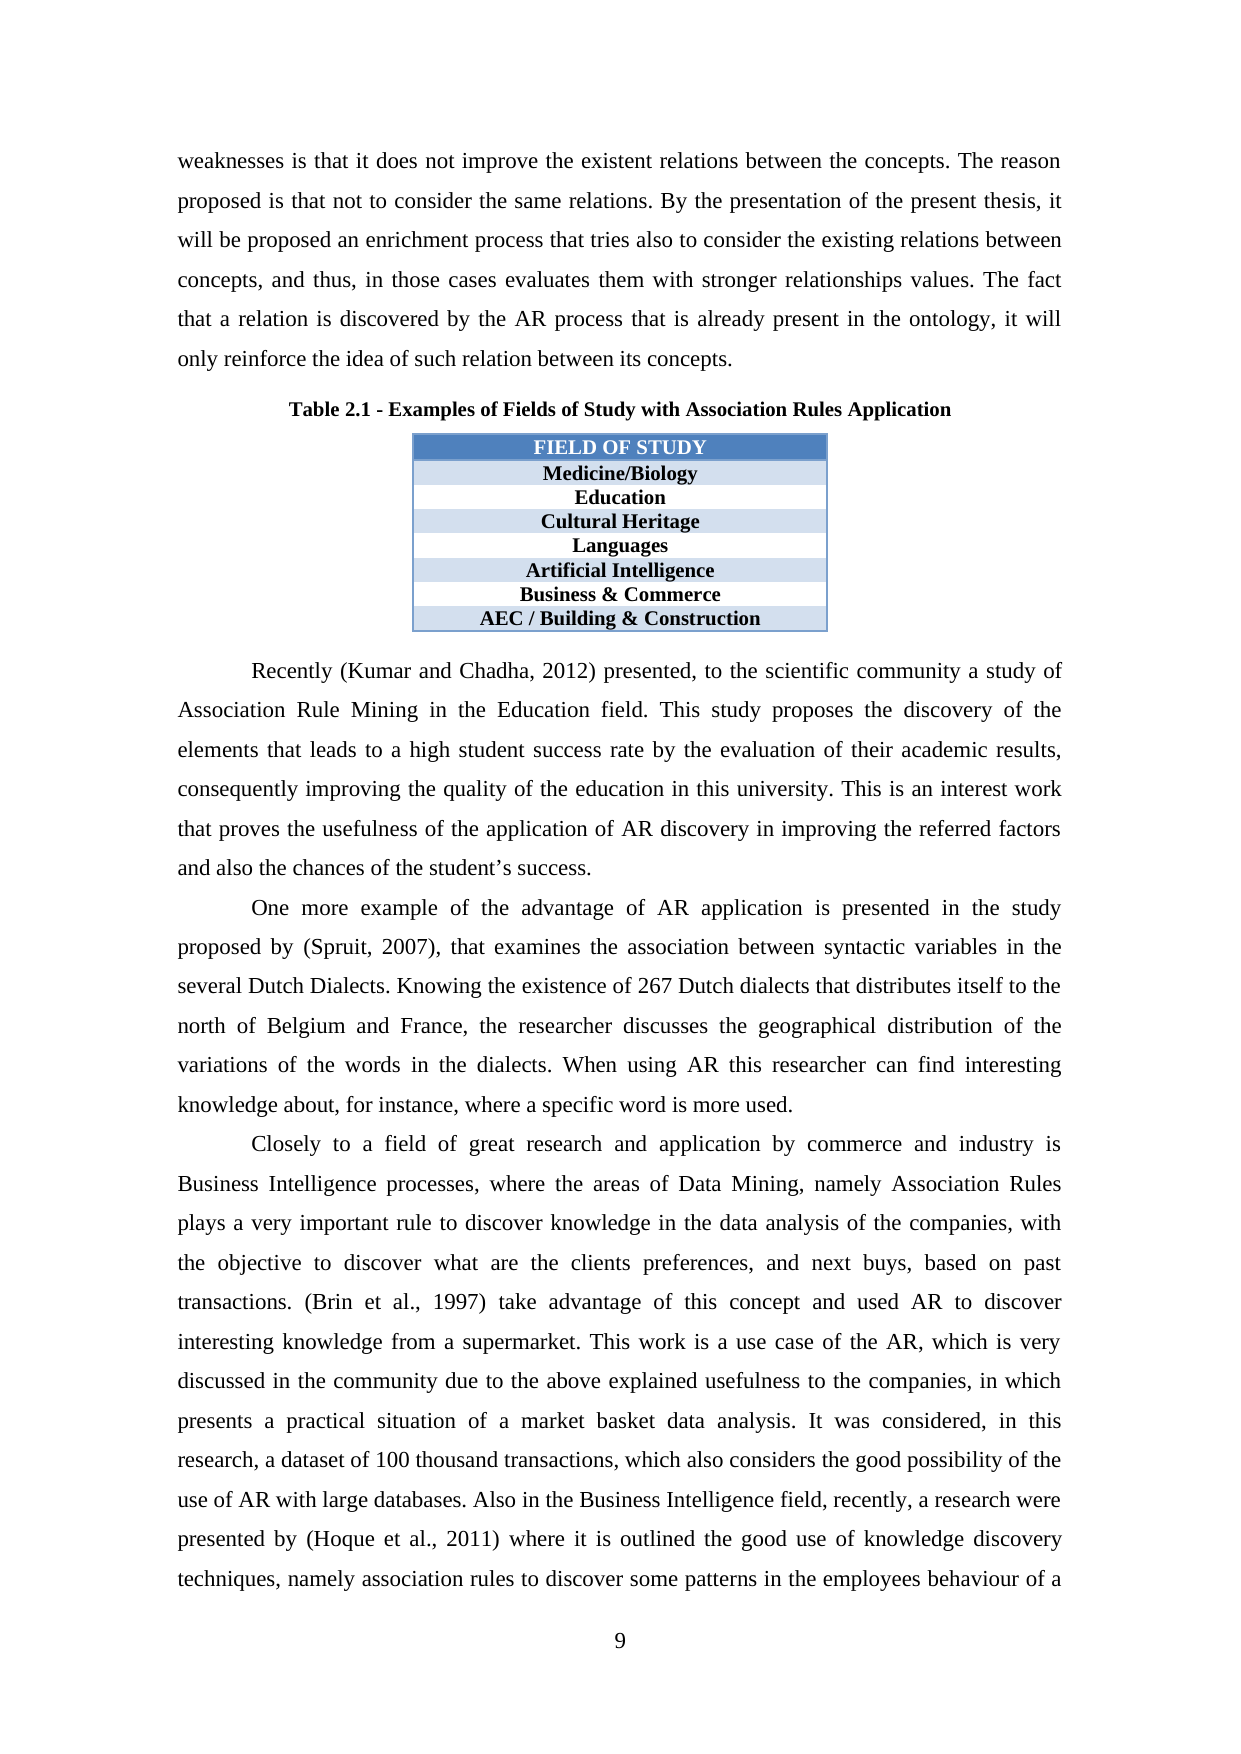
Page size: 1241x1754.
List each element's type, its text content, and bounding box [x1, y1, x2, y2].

table_cell Medicine/Biology [414, 461, 826, 485]
text One more example of the advantage of AR application is presented in the study proposed by (Spruit, 2007), that examines the association between syntactic variables in the several Dutch Dialects. Knowing the existence of 267 Dutch dialects that distributes itself to the north of Belgium and France, the researcher discusses the geographical distribution of the variations of the words in the dialects. When using AR this researcher can find interesting knowledge about, for instance, where a specific word is more used. [177, 894, 1063, 1117]
table_cell Cultural Heritage [414, 509, 826, 533]
text Recently (Kumar and Chadha, 2012) presented, to the scientific community a study of Association Rule Mining in the Education field. This study proposes the discovery of the elements that leads to a high student success rate by the evaluation of their academic results, consequently improving the quality of the education in this university. This is an interest work that proves the usefulness of the application of AR discovery in improving the referred factors and also the chances of the student’s success. [177, 657, 1063, 881]
table_cell Business & Commerce [414, 582, 826, 606]
table_cell Artificial Intelligence [414, 558, 826, 582]
text Table 2.1 - Examples of Fields of Study with Association Rules Application [177, 397, 1063, 421]
table_cell Education [414, 485, 826, 509]
table_cell Languages [414, 534, 826, 557]
table_header FIELD OF STUDY [414, 435, 826, 459]
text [177, 148, 1063, 371]
table_cell AEC / Building & Construction [414, 606, 826, 630]
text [177, 1131, 1063, 1591]
